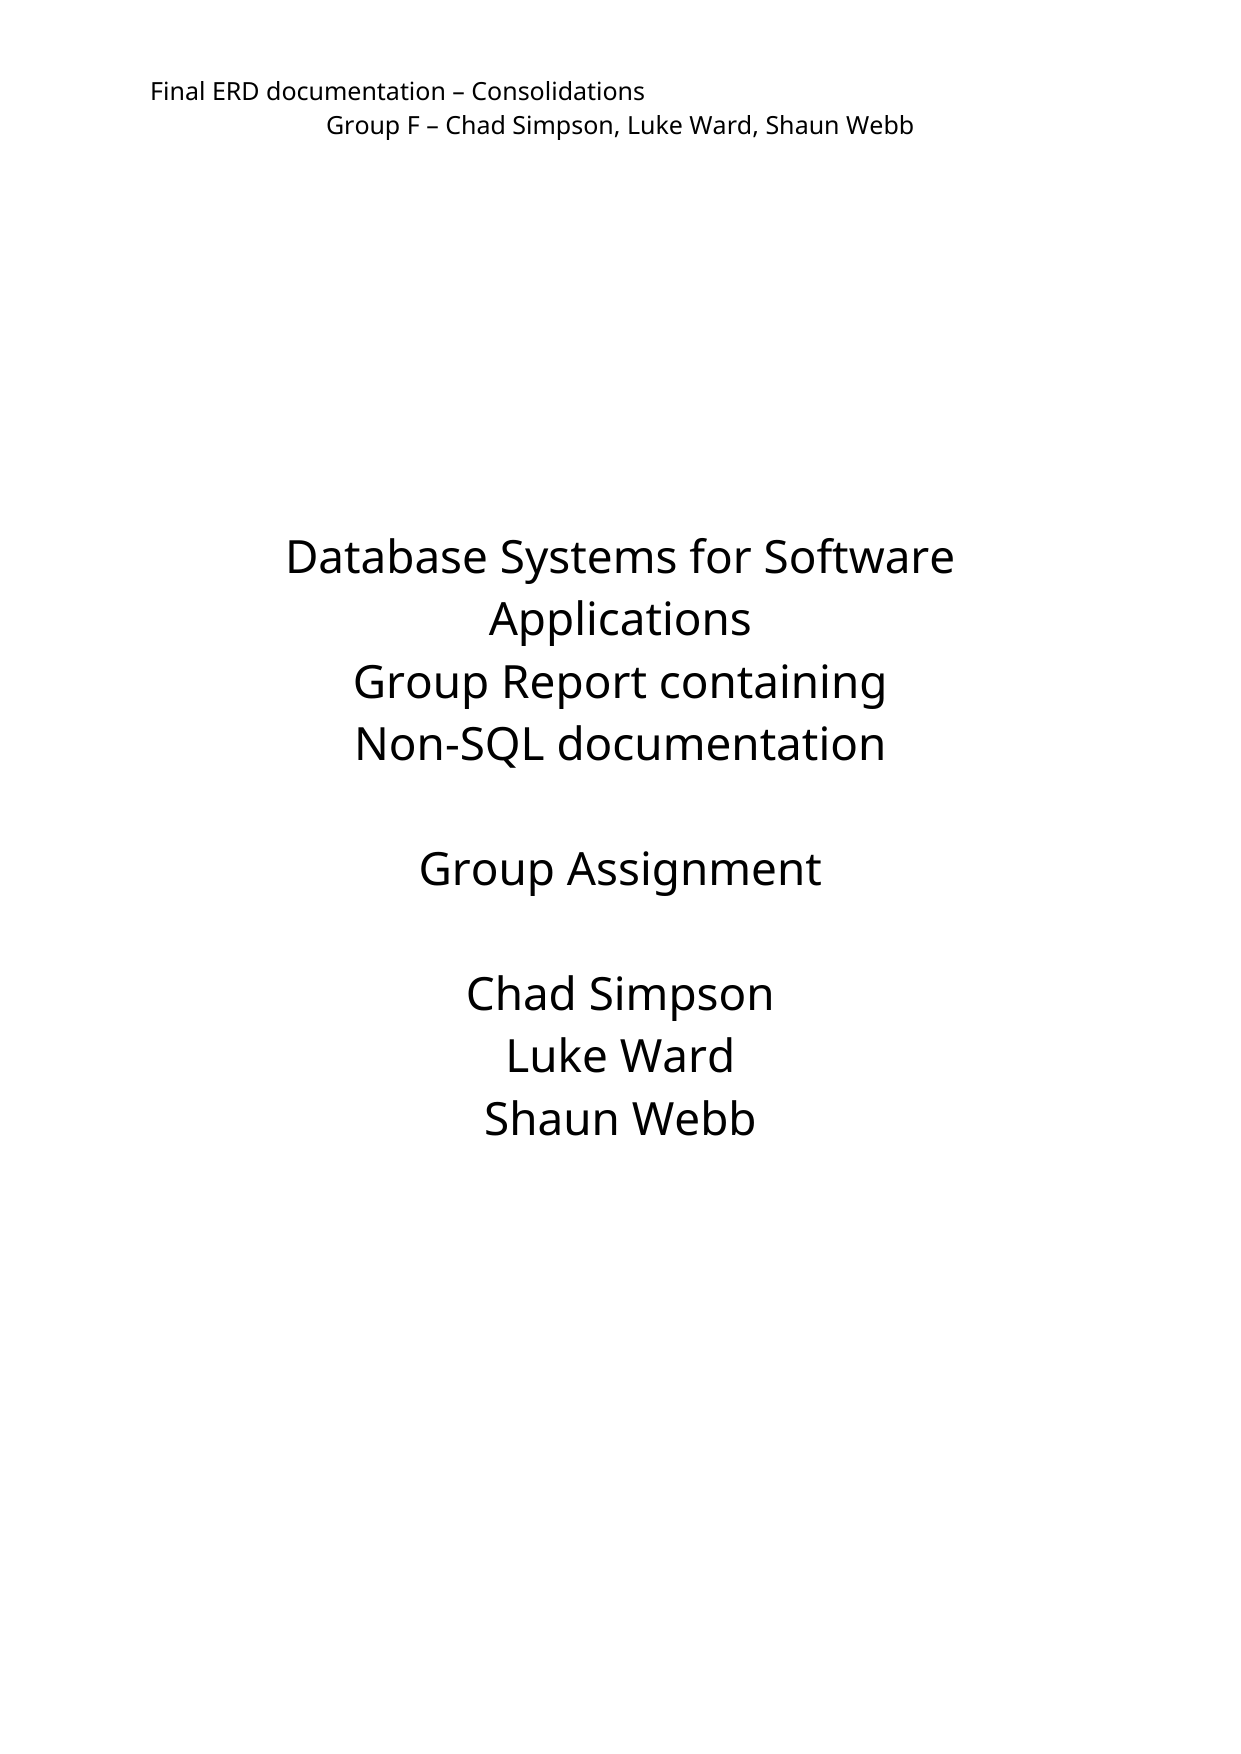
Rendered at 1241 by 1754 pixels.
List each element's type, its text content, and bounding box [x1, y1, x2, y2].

text Chad Simpson [150, 961, 1090, 1023]
text Shaun Webb [150, 1086, 1090, 1148]
text Non-SQL documentation [150, 712, 1090, 774]
text Group Assignment [150, 836, 1090, 899]
text Luke Ward [150, 1023, 1090, 1086]
text Database Systems for Software Applications [150, 524, 1090, 649]
text Group Report containing [150, 649, 1090, 712]
